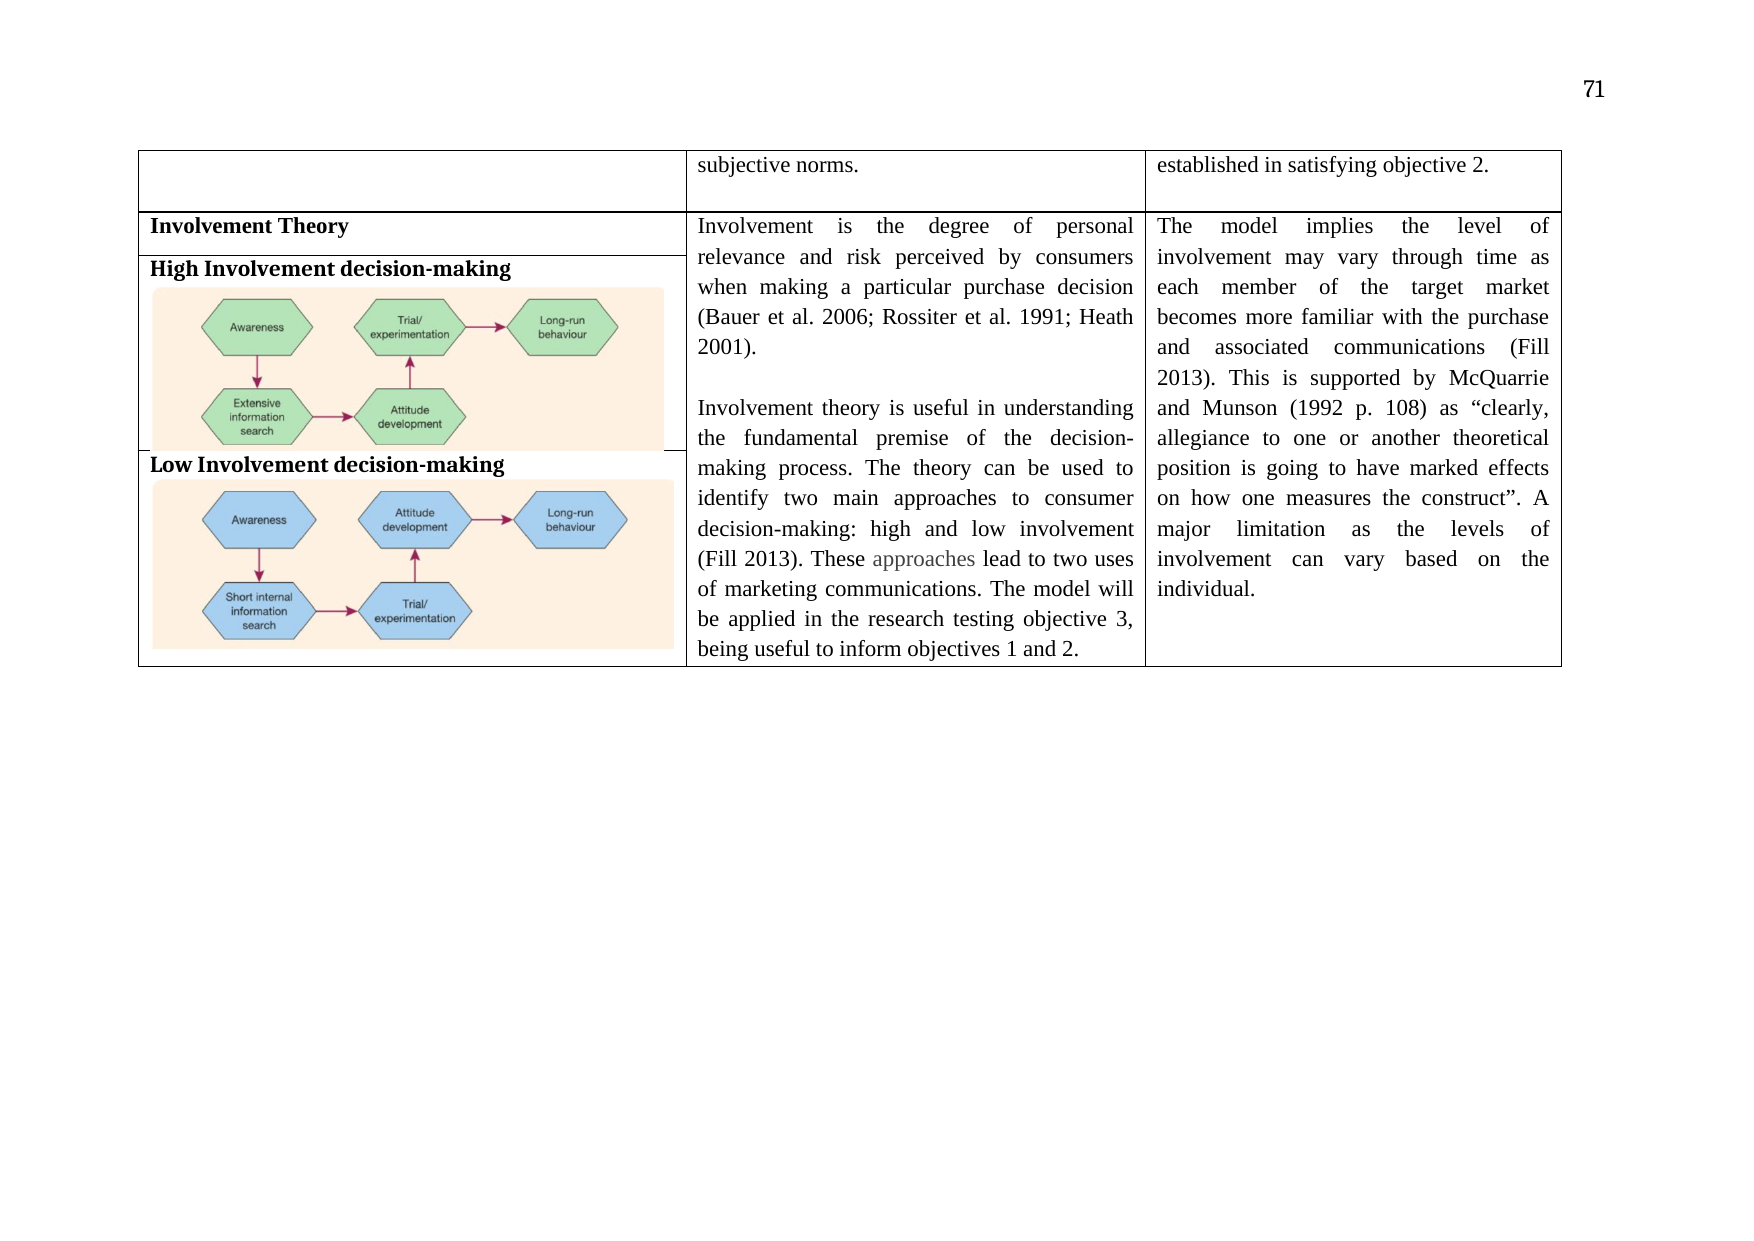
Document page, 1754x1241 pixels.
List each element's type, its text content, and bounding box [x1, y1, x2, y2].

picture [150, 282, 665, 451]
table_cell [139, 151, 686, 211]
table_cell The model implies the level of involvement may vary through time as each member of the target market becomes more familiar with the purchase and associated communications (Fill 2013). This is supported by McQuarrie and Munson (1992 p. 108) as “clearly, allegiance to one or another theoretical position is going to have marked effects on how one measures the construct”. A major limitation as the levels of involvement can vary based on the individual. [1146, 213, 1561, 666]
table_cell High Involvement decision-making [139, 256, 686, 450]
picture [150, 477, 674, 649]
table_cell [687, 151, 1145, 211]
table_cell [1146, 151, 1561, 211]
table_cell Involvement is the degree of personal relevance and risk perceived by consumers when making a particular purchase decision (Bauer et al. 2006; Rossiter et al. 1991; Heath 2001). Involvement theory is useful in understanding the fundamental premise of the decision-making process. The theory can be used to identify two main approaches to consumer decision-making: high and low involvement (Fill 2013). These approaches lead to two uses of marketing communications. The model will be applied in the research testing objective 3, being useful to inform objectives 1 and 2. [687, 213, 1145, 666]
table_cell Involvement Theory [139, 213, 686, 255]
table_cell Low Involvement decision-making [139, 451, 686, 666]
